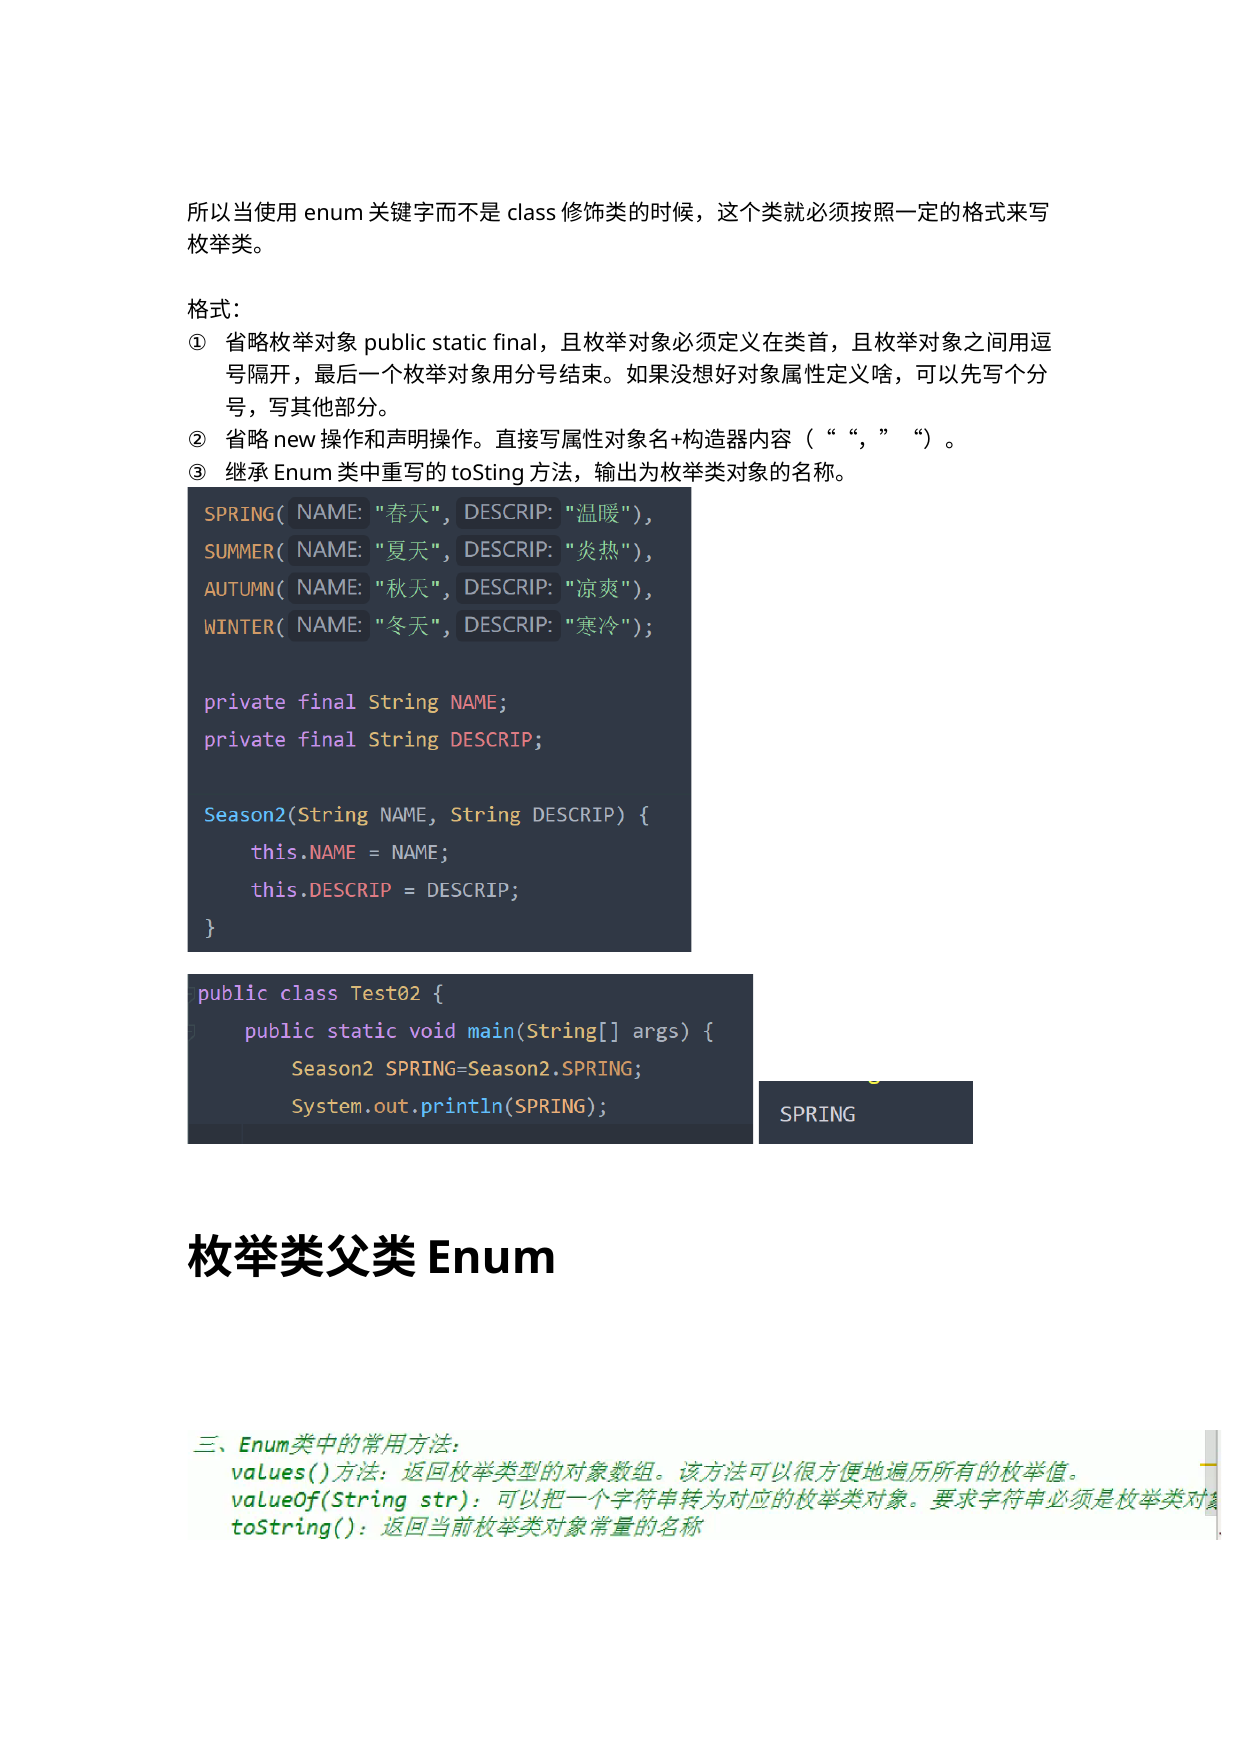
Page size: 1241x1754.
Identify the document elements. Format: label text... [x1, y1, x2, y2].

list 省略new操作和声明操作。直接写属性对象名+构造器内容（““，”“）。 [187, 422, 1053, 454]
list 省略枚举对象public static final，且枚举对象必须定义在类首，且枚举对象之间用逗号隔开，最后一个枚举对象用分号结束。如果没想好对象属性定义啥，可以先写个分号，写其他部分。 [187, 324, 1053, 422]
subtitle 枚举类父类Enum [187, 1205, 1053, 1302]
text 格式： [187, 292, 1053, 324]
list 继承Enum类中重写的toSting方法，输出为枚举类对象的名称。 [187, 454, 1053, 487]
picture [187, 974, 754, 1144]
picture [758, 1081, 973, 1144]
text 所以当使用enum关键字而不是class修饰类的时候，这个类就必须按照一定的格式来写枚举类。 [187, 194, 1053, 259]
picture [187, 487, 692, 952]
picture [187, 1430, 1222, 1540]
